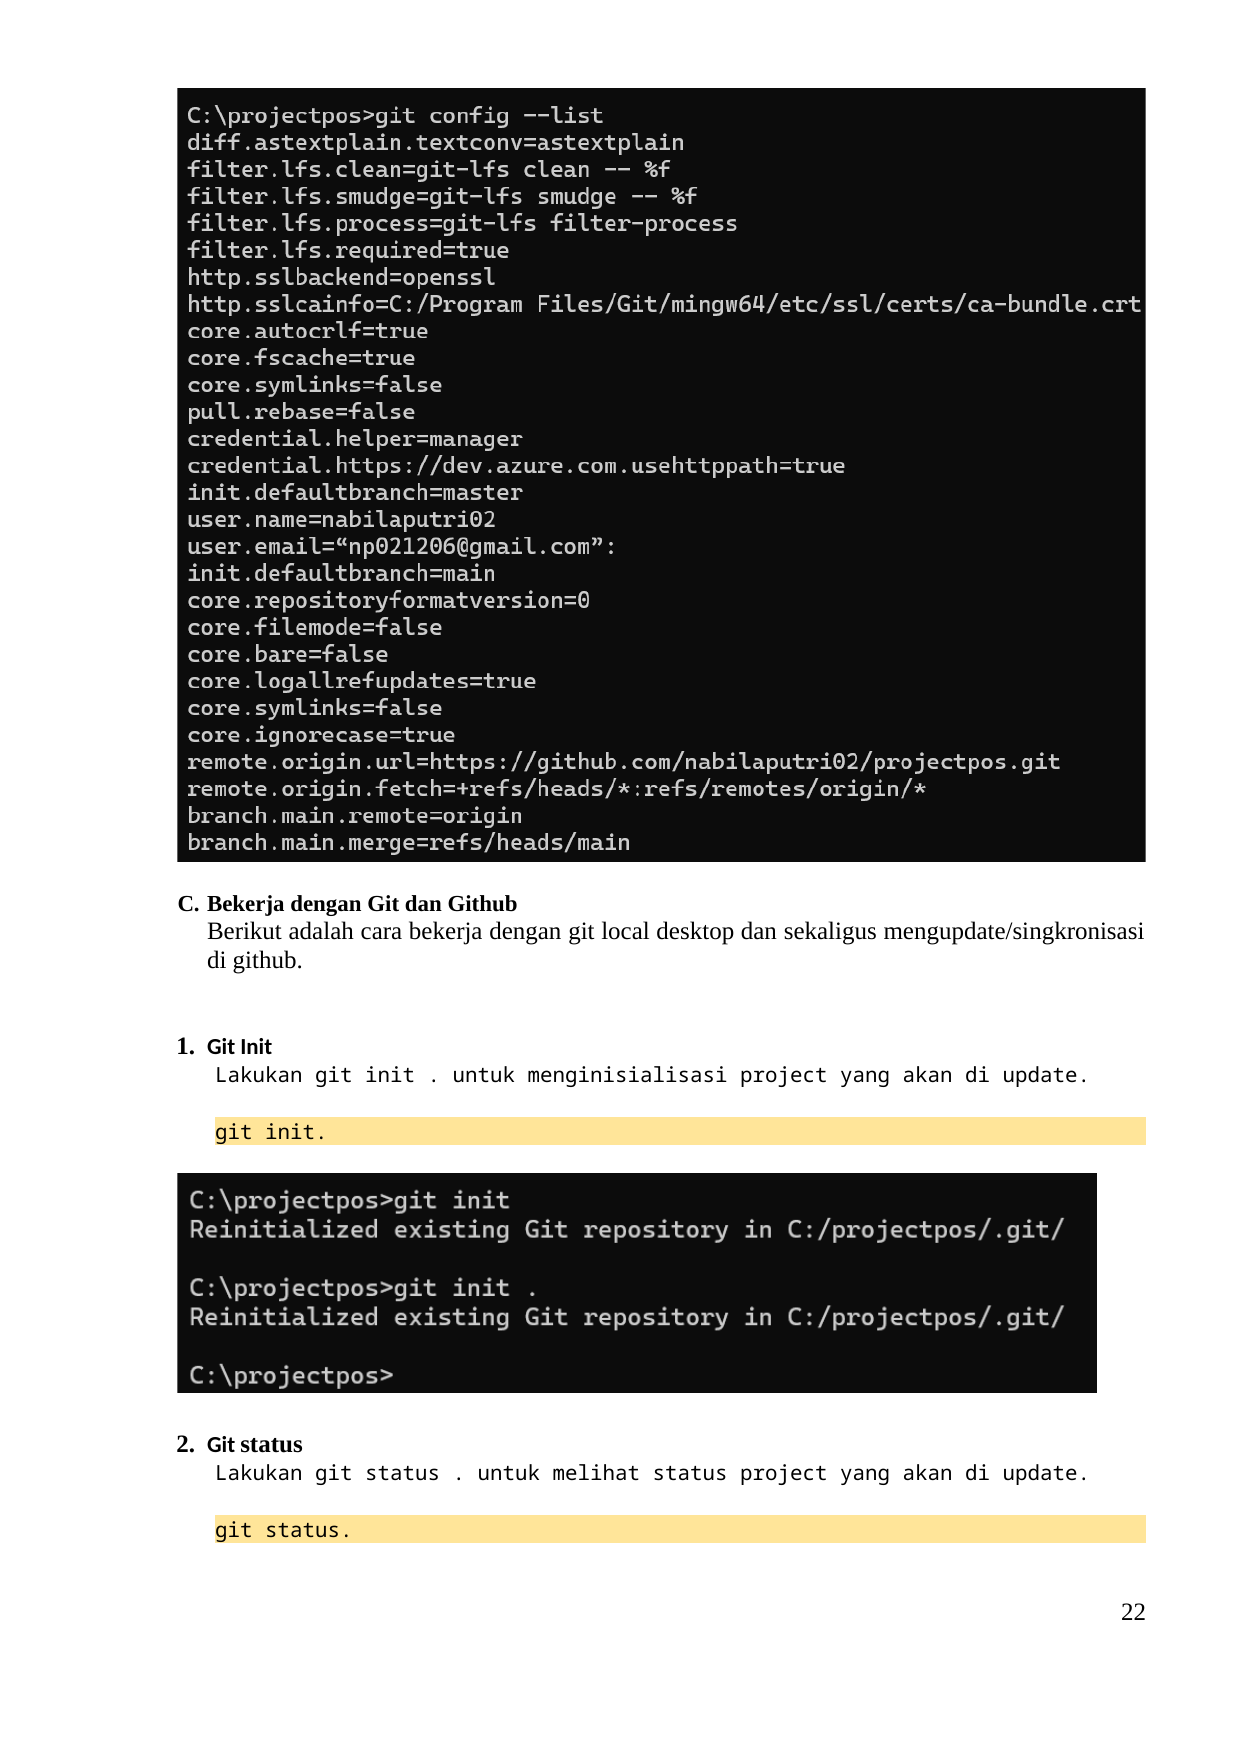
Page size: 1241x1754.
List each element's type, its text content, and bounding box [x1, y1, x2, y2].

text Lakukan git init . untuk menginisialisasi project yang akan di update. [215, 1060, 1146, 1088]
subtitle Bekerja dengan Git dan Github [177, 890, 1146, 916]
picture [177, 88, 1146, 862]
list Git Init [176, 1031, 1146, 1060]
picture [177, 1173, 1097, 1393]
list Git status [176, 1429, 1146, 1458]
text git status. [215, 1515, 1146, 1543]
text git init. [215, 1117, 1146, 1145]
text Lakukan git status . untuk melihat status project yang akan di update. [215, 1458, 1146, 1486]
text Berikut adalah cara bekerja dengan git local desktop dan sekaligus mengupdate/singkronisasi di github. [207, 916, 1146, 974]
